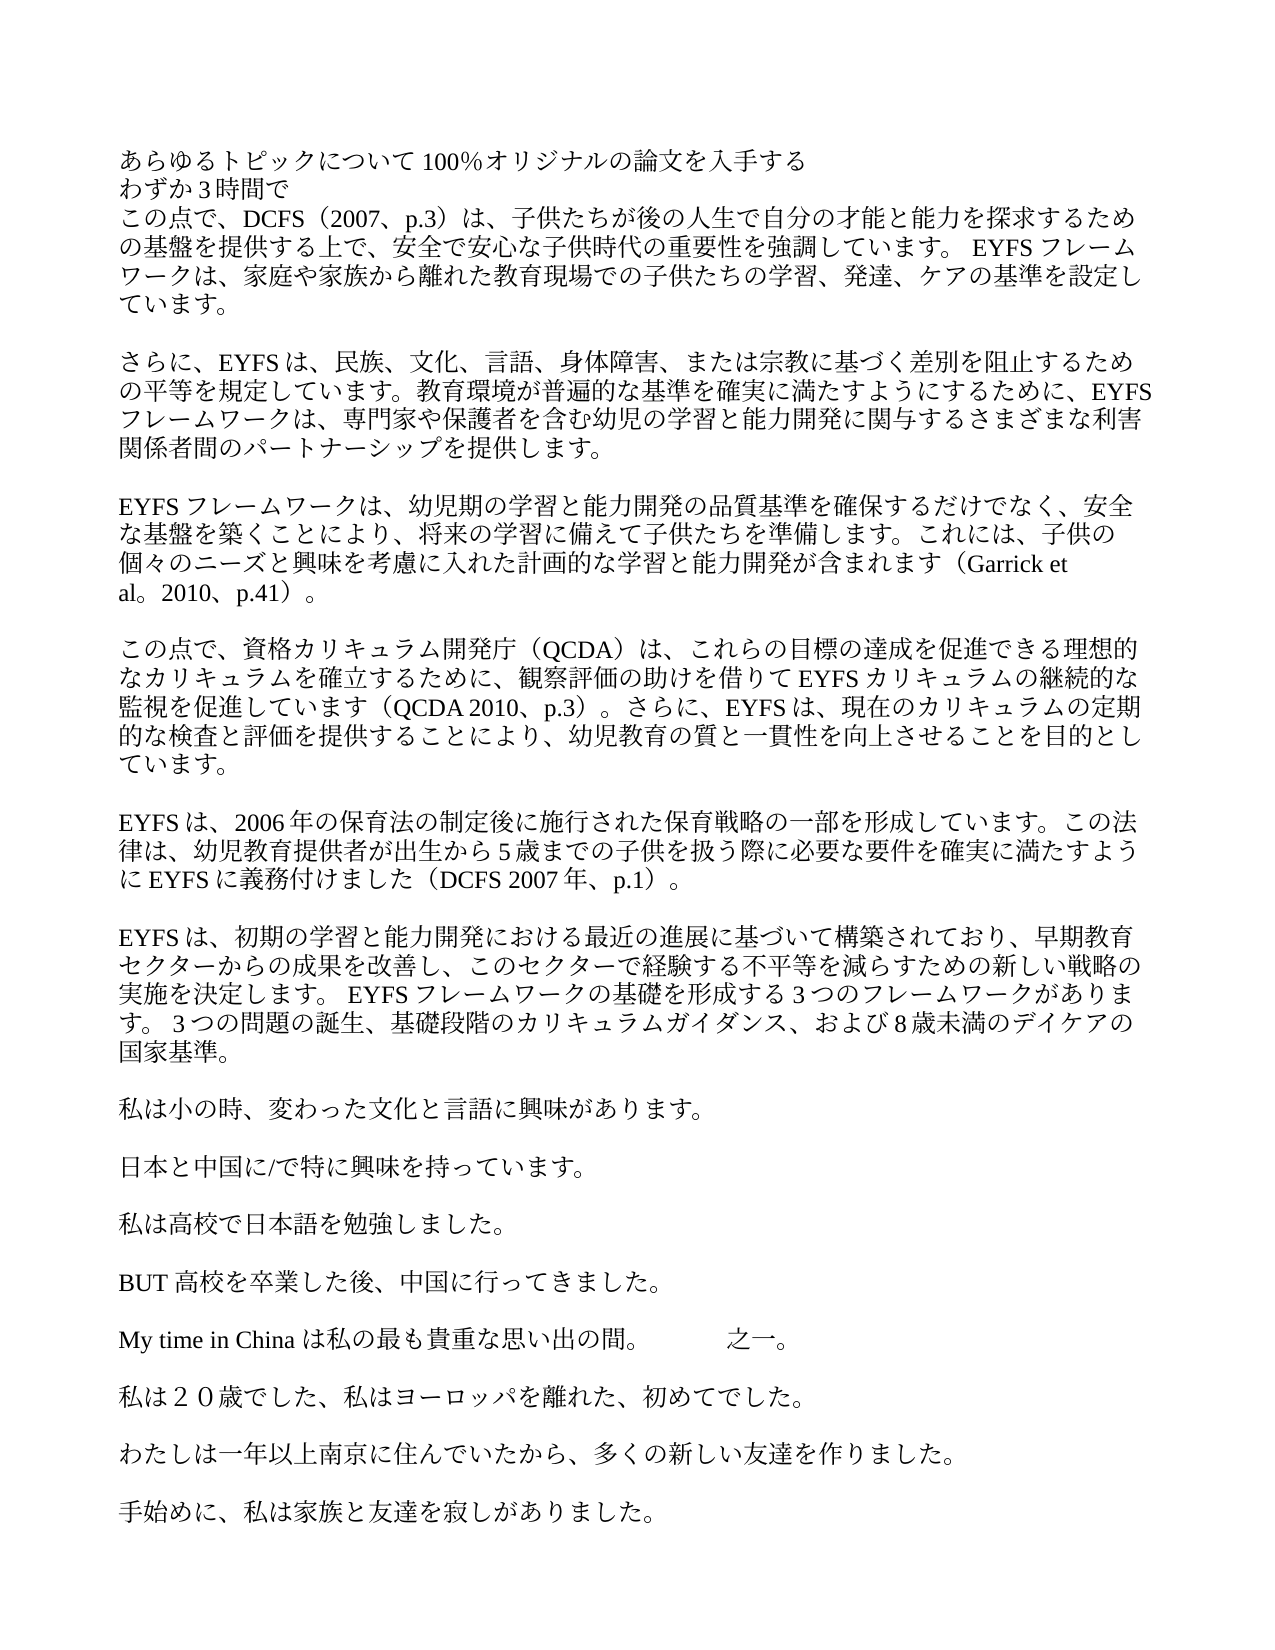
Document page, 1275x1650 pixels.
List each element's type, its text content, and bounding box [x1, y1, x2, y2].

text わたしは一年以上南京に住んでいたから、多くの新しい友達を作りました。 [118, 1441, 1157, 1469]
text 私は高校で日本語を勉強しました。 [118, 1211, 1157, 1239]
text 私は小の時、変わった文化と言語に興味があります。 [118, 1096, 1157, 1124]
text 私は２０歳でした、私はヨーロッパを離れた、初めてでした。 [118, 1383, 1157, 1412]
text EYFSは、2006年の保育法の制定後に施行された保育戦略の一部を形成しています。この法律は、幼児教育提供者が出生から5歳までの子供を扱う際に必要な要件を確実に満たすようにEYFSに義務付けました（DCFS 2007年、p.1）。 [118, 808, 1157, 894]
text EYFSは、初期の学習と能力開発における最近の進展に基づいて構築されており、早期教育セクターからの成果を改善し、このセクターで経験する不平等を減らすための新しい戦略の実施を決定します。 EYFSフレームワークの基礎を形成する3つのフレームワークがあります。 3つの問題の誕生、基礎段階のカリキュラムガイダンス、および8歳未満のデイケアの国家基準。 [118, 923, 1157, 1067]
text この点で、資格カリキュラム開発庁（QCDA）は、これらの目標の達成を促進できる理想的なカリキュラムを確立するために、観察評価の助けを借りてEYFSカリキュラムの継続的な監視を促進しています（QCDA 2010、p.3）。さらに、EYFSは、現在のカリキュラムの定期的な検査と評価を提供することにより、幼児教育の質と一貫性を向上させることを目的としています。 [118, 636, 1157, 779]
text わずか3時間で [118, 176, 1157, 204]
text EYFSフレームワークは、幼児期の学習と能力開発の品質基準を確保するだけでなく、安全な基盤を築くことにより、将来の学習に備えて子供たちを準備します。これには、子供の個々のニーズと興味を考慮に入れた計画的な学習と能力開発が含まれます（Garrick et al。2010、p.41）。 [118, 492, 1157, 607]
text 日本と中国に/で特に興味を持っています。 [118, 1153, 1157, 1182]
text この点で、DCFS（2007、p.3）は、子供たちが後の人生で自分の才能と能力を探求するための基盤を提供する上で、安全で安心な子供時代の重要性を強調しています。 EYFSフレームワークは、家庭や家族から離れた教​​育現場での子供たちの学習、発達、ケアの基準を設定しています。 [118, 204, 1157, 319]
text BUT 高校を卒業した後、中国に行ってきました。 [118, 1268, 1157, 1297]
text さらに、EYFSは、民族、文化、言語、身体障害、または宗教に基づく差別を阻止するための平等を規定しています。教育環境が普遍的な基準を確実に満たすようにするために、EYFSフレームワークは、専門家や保護者を含む幼児の学習と能力開発に関与するさまざまな利害関係者間のパートナーシップを提供します。 [118, 348, 1157, 463]
text あらゆるトピックについて100％オリジナルの論文を入手する [118, 147, 1157, 176]
text 手始めに、私は家族と友達を寂しがありました。 [118, 1498, 1157, 1527]
text My time in China は私の最も貴重な思い出の間。 之一。 [118, 1326, 1157, 1354]
